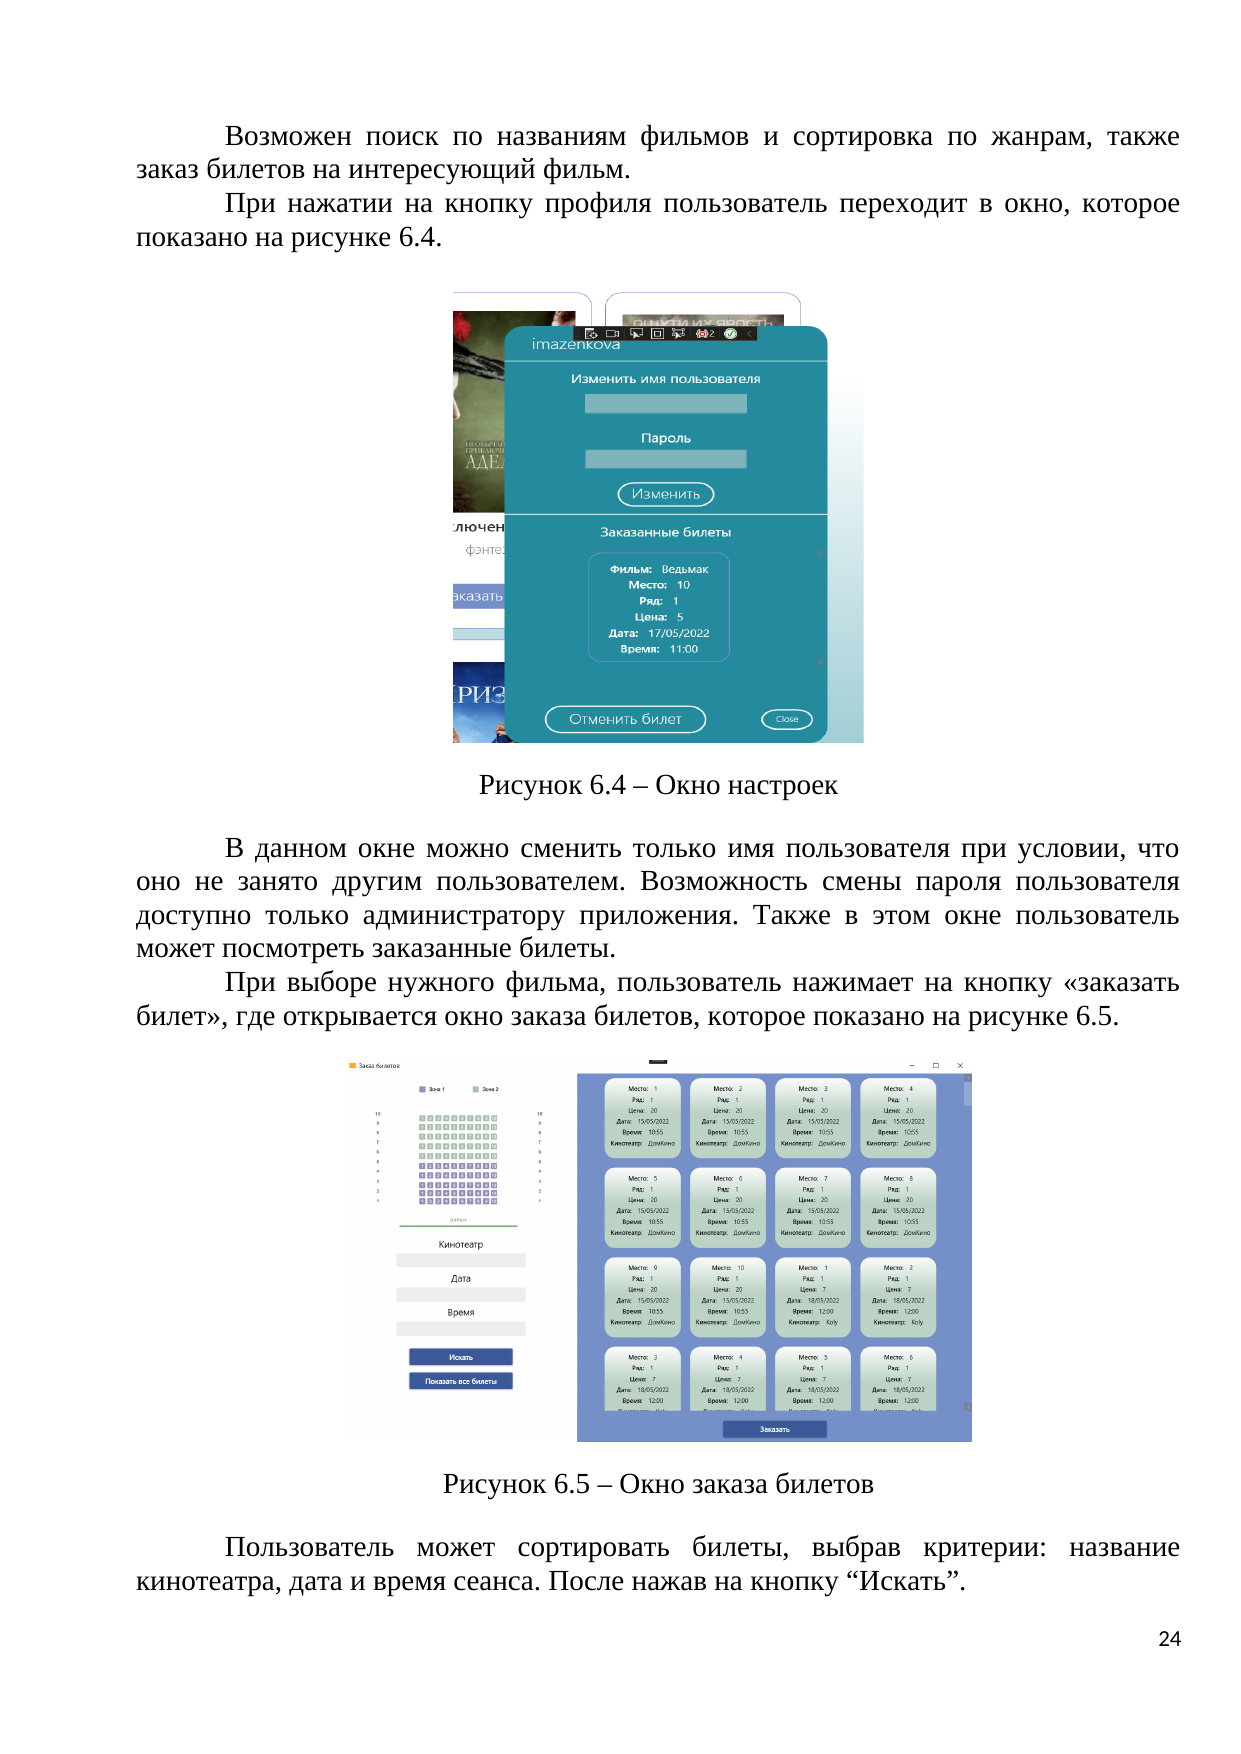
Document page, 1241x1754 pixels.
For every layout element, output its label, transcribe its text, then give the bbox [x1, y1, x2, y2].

list Рисунок 6.4 – Окно настроек [136, 767, 1181, 801]
list При выборе нужного фильма, пользователь нажимает на кнопку «заказать билет», где открывается окно заказа билетов, которое показано на рисунке 6.5. [136, 964, 1181, 1031]
picture [345, 1060, 972, 1442]
list Рисунок 6.5 – Окно заказа билетов [136, 1466, 1181, 1500]
picture [453, 281, 864, 743]
list При нажатии на кнопку профиля пользователь переходит в окно, которое показано на рисунке 6.4. [136, 185, 1181, 252]
list Возможен поиск по названиям фильмов и сортировка по жанрам, также заказ билетов на интересующий фильм. [136, 118, 1181, 185]
list В данном окне можно сменить только имя пользователя при условии, что оно не занято другим пользователем. Возможность смены пароля пользователя доступно только администратору приложения. Также в этом окне пользователь может посмотреть заказанные билеты. [136, 830, 1181, 964]
list Пользователь может сортировать билеты, выбрав критерии: название кинотеатра, дата и время сеанса. После нажав на кнопку “Искать”. [136, 1529, 1181, 1596]
